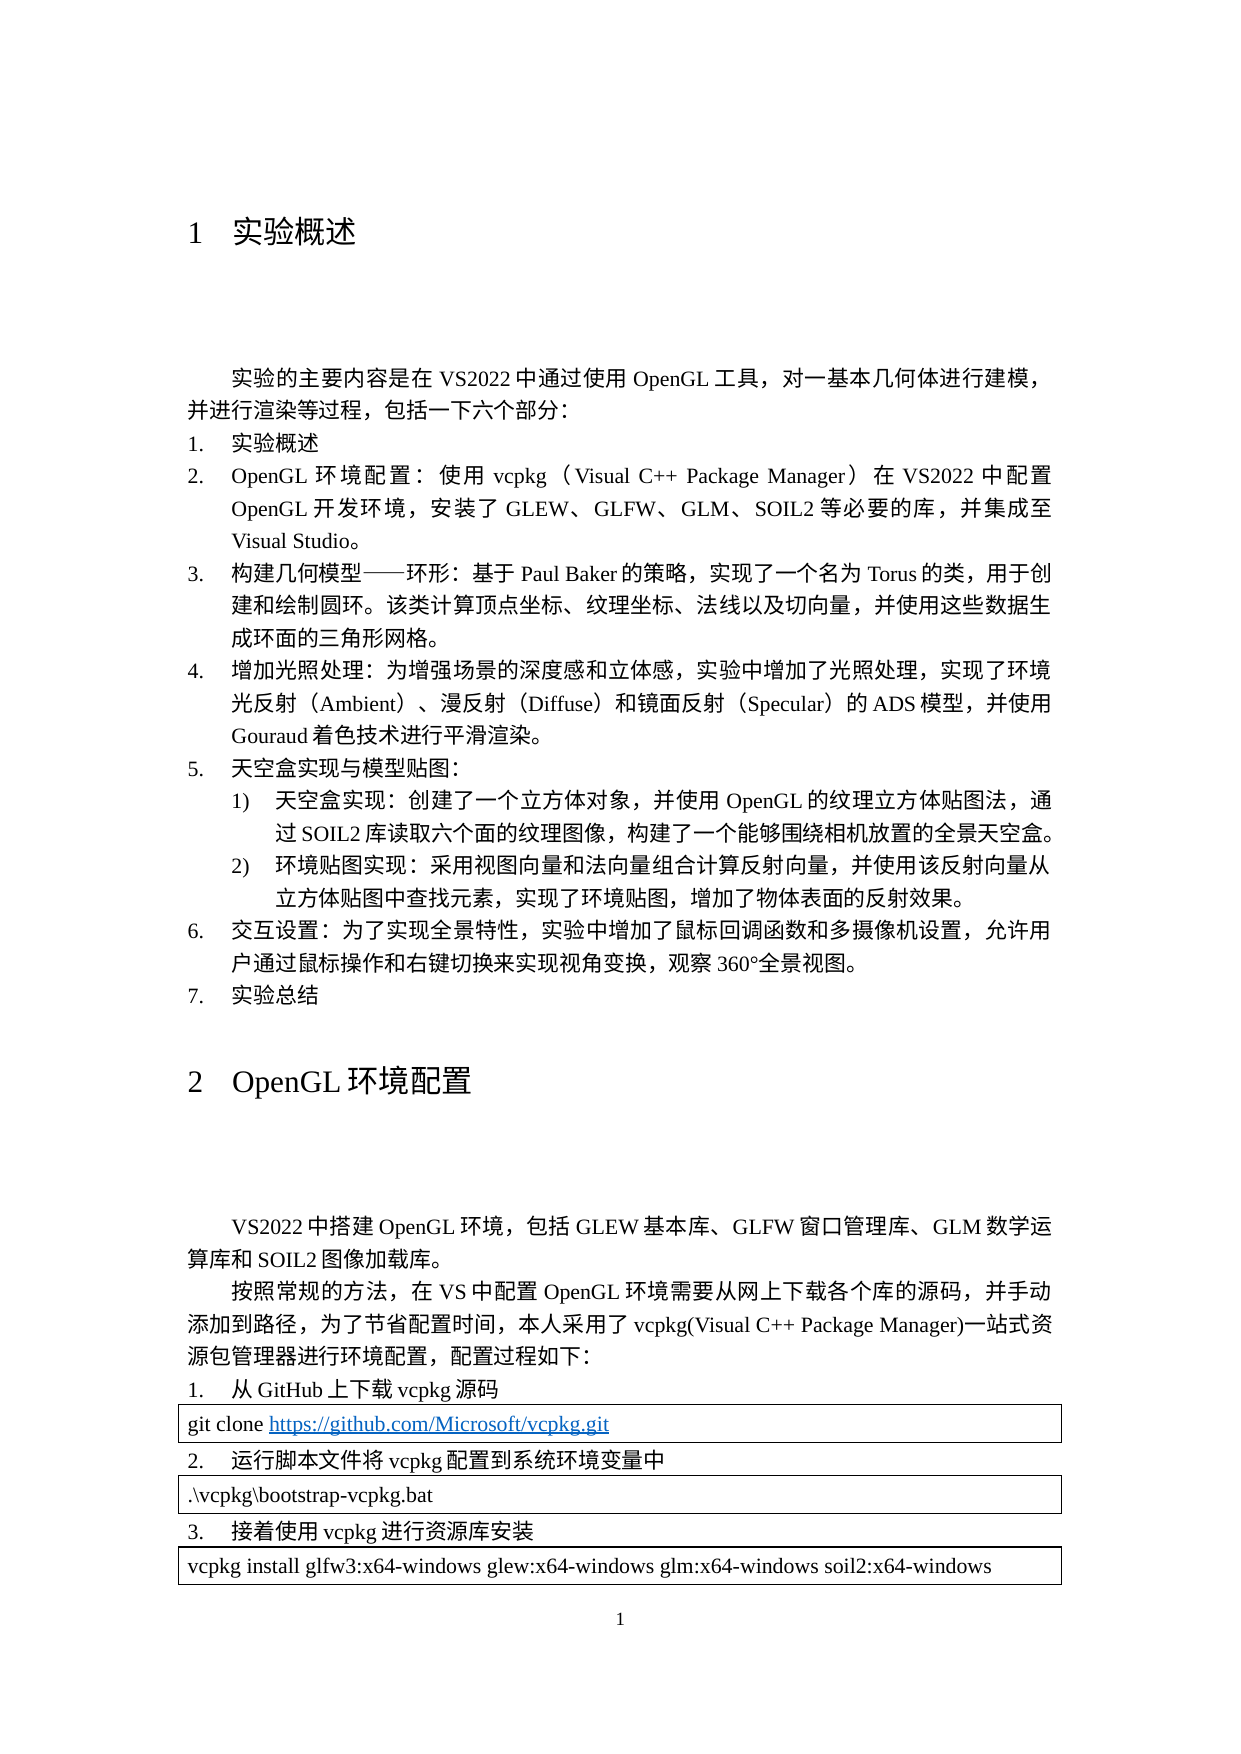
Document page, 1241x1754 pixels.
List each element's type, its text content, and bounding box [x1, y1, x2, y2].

list OpenGL环境配置：使用vcpkg（Visual C++ Package Manager）在VS2022中配置OpenGL开发环境，安装了GLEW、GLFW、GLM、SOIL2等必要的库，并集成至Visual Studio。 [187, 458, 1053, 555]
list 增加光照处理：为增强场景的深度感和立体感，实验中增加了光照处理，实现了环境光反射（Ambient）、漫反射（Diffuse）和镜面反射（Specular）的ADS模型，并使用Gouraud着色技术进行平滑渲染。 [187, 653, 1053, 750]
list 从GitHub上下载vcpkg源码 [187, 1371, 1053, 1404]
text 按照常规的方法，在VS中配置OpenGL环境需要从网上下载各个库的源码，并手动添加到路径，为了节省配置时间，本人采用了vcpkg(Visual C++ Package Manager)一站式资源包管理器进行环境配置，配置过程如下： [187, 1274, 1053, 1371]
text VS2022中搭建OpenGL环境，包括GLEW基本库、GLFW窗口管理库、GLM数学运算库和SOIL2图像加载库。 [187, 1209, 1053, 1274]
text .\vcpkg\bootstrap-vcpkg.bat [179, 1476, 1061, 1513]
list 接着使用vcpkg进行资源库安装 [187, 1514, 1053, 1546]
list 环境贴图实现：采用视图向量和法向量组合计算反射向量，并使用该反射向量从立方体贴图中查找元素，实现了环境贴图，增加了物体表面的反射效果。 [231, 848, 1053, 913]
list 天空盒实现：创建了一个立方体对象，并使用OpenGL的纹理立方体贴图法，通过SOIL2库读取六个面的纹理图像，构建了一个能够围绕相机放置的全景天空盒。 [231, 783, 1053, 848]
list 实验总结 [187, 978, 1053, 1010]
list 实验概述 [187, 425, 1053, 458]
text vcpkg install glfw3:x64-windows glew:x64-windows glm:x64-windows soil2:x64-windows [179, 1548, 1061, 1584]
list 构建几何模型——环形：基于Paul Baker的策略，实现了一个名为Torus的类，用于创建和绘制圆环。该类计算顶点坐标、纹理坐标、法线以及切向量，并使用这些数据生成环面的三角形网格。 [187, 555, 1053, 653]
text git clone https://github.com/Microsoft/vcpkg.git [179, 1405, 1061, 1442]
list 运行脚本文件将vcpkg配置到系统环境变量中 [187, 1443, 1053, 1475]
text 实验的主要内容是在VS2022中通过使用OpenGL工具，对一基本几何体进行建模，并进行渲染等过程，包括一下六个部分： [187, 360, 1053, 425]
list 天空盒实现与模型贴图： [187, 750, 1053, 783]
subtitle 实验概述 [187, 197, 1053, 262]
subtitle OpenGL环境配置 [187, 1046, 1053, 1111]
list 交互设置：为了实现全景特性，实验中增加了鼠标回调函数和多摄像机设置，允许用户通过鼠标操作和右键切换来实现视角变换，观察360°全景视图。 [187, 913, 1053, 978]
